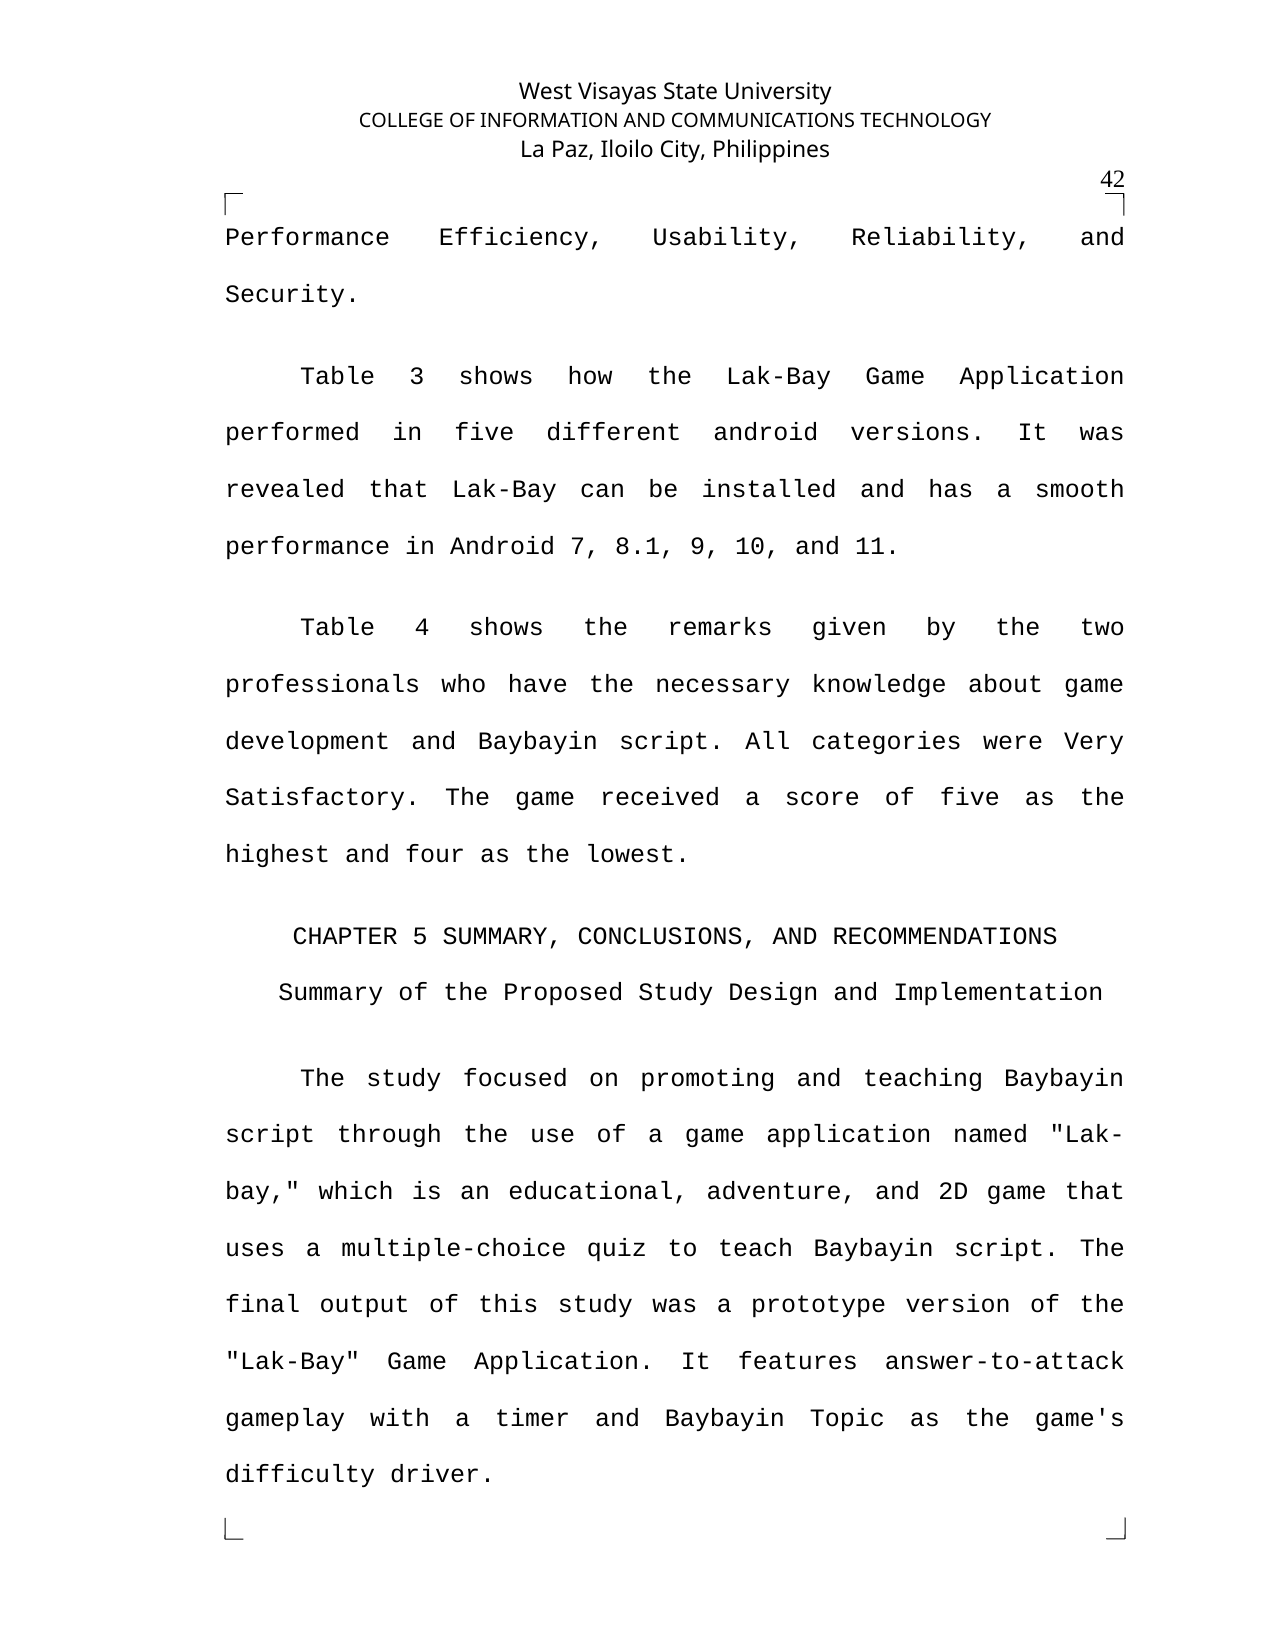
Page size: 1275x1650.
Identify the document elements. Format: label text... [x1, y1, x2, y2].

text Table 3 shows how the Lak-Bay Game Application performed in five different android versions. It was revealed that Lak-Bay can be installed and has a smooth performance in Android 7, 8.1, 9, 10, and 11. [225, 363, 1125, 562]
text The study focused on promoting and teaching Baybayin script through the use of a game application named "Lak-bay," which is an educational, adventure, and 2D game that uses a multiple-choice quiz to teach Baybayin script. The final output of this study was a prototype version of the "Lak-Bay" Game Application. It features answer-to-attack gameplay with a timer and Baybayin Topic as the game's difficulty driver. [225, 1065, 1125, 1490]
text Summary of the Proposed Study Design and Implementation [225, 980, 1125, 1008]
text CHAPTER 5 SUMMARY, CONCLUSIONS, AND RECOMMENDATIONS [225, 923, 1125, 952]
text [225, 225, 1125, 310]
text Table 4 shows the remarks given by the two professionals who have the necessary knowledge about game development and Baybayin script. All categories were Very Satisfactory. The game received a score of five as the highest and four as the lowest. [225, 615, 1125, 870]
